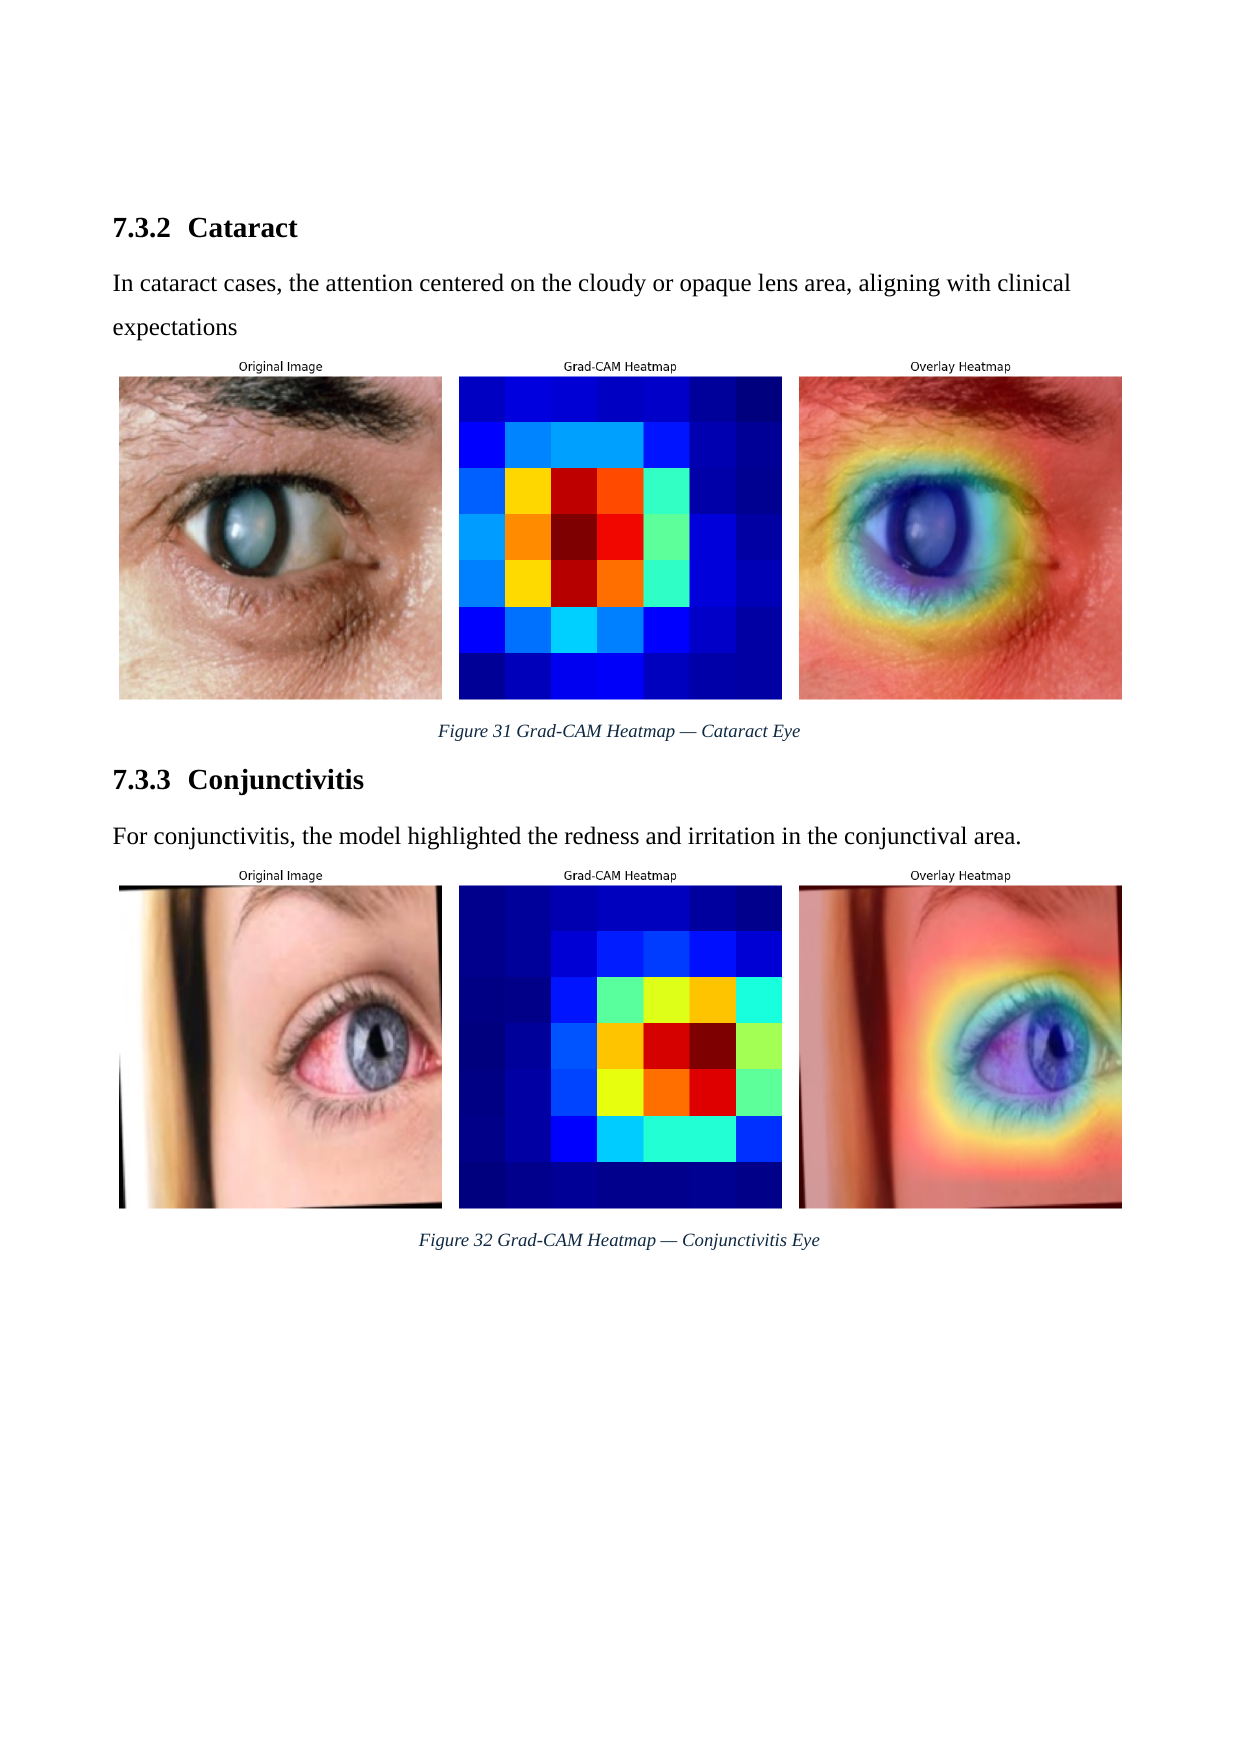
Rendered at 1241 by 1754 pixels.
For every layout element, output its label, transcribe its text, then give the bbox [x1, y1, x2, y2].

text For conjunctivitis, the model highlighted the redness and irritation in the conjunctival area. [112, 821, 1128, 849]
picture [112, 863, 1128, 1215]
subtitle Conjunctivitis [112, 762, 1128, 796]
text Figure 31 Grad-CAM Heatmap — Cataract Eye [112, 720, 1128, 741]
subtitle Cataract [112, 210, 1128, 243]
text Figure 32 Grad-CAM Heatmap — Conjunctivitis Eye [112, 1229, 1128, 1251]
picture [112, 354, 1128, 706]
text In cataract cases, the attention centered on the cloudy or opaque lens area, aligning with clinical expectations [112, 268, 1128, 340]
